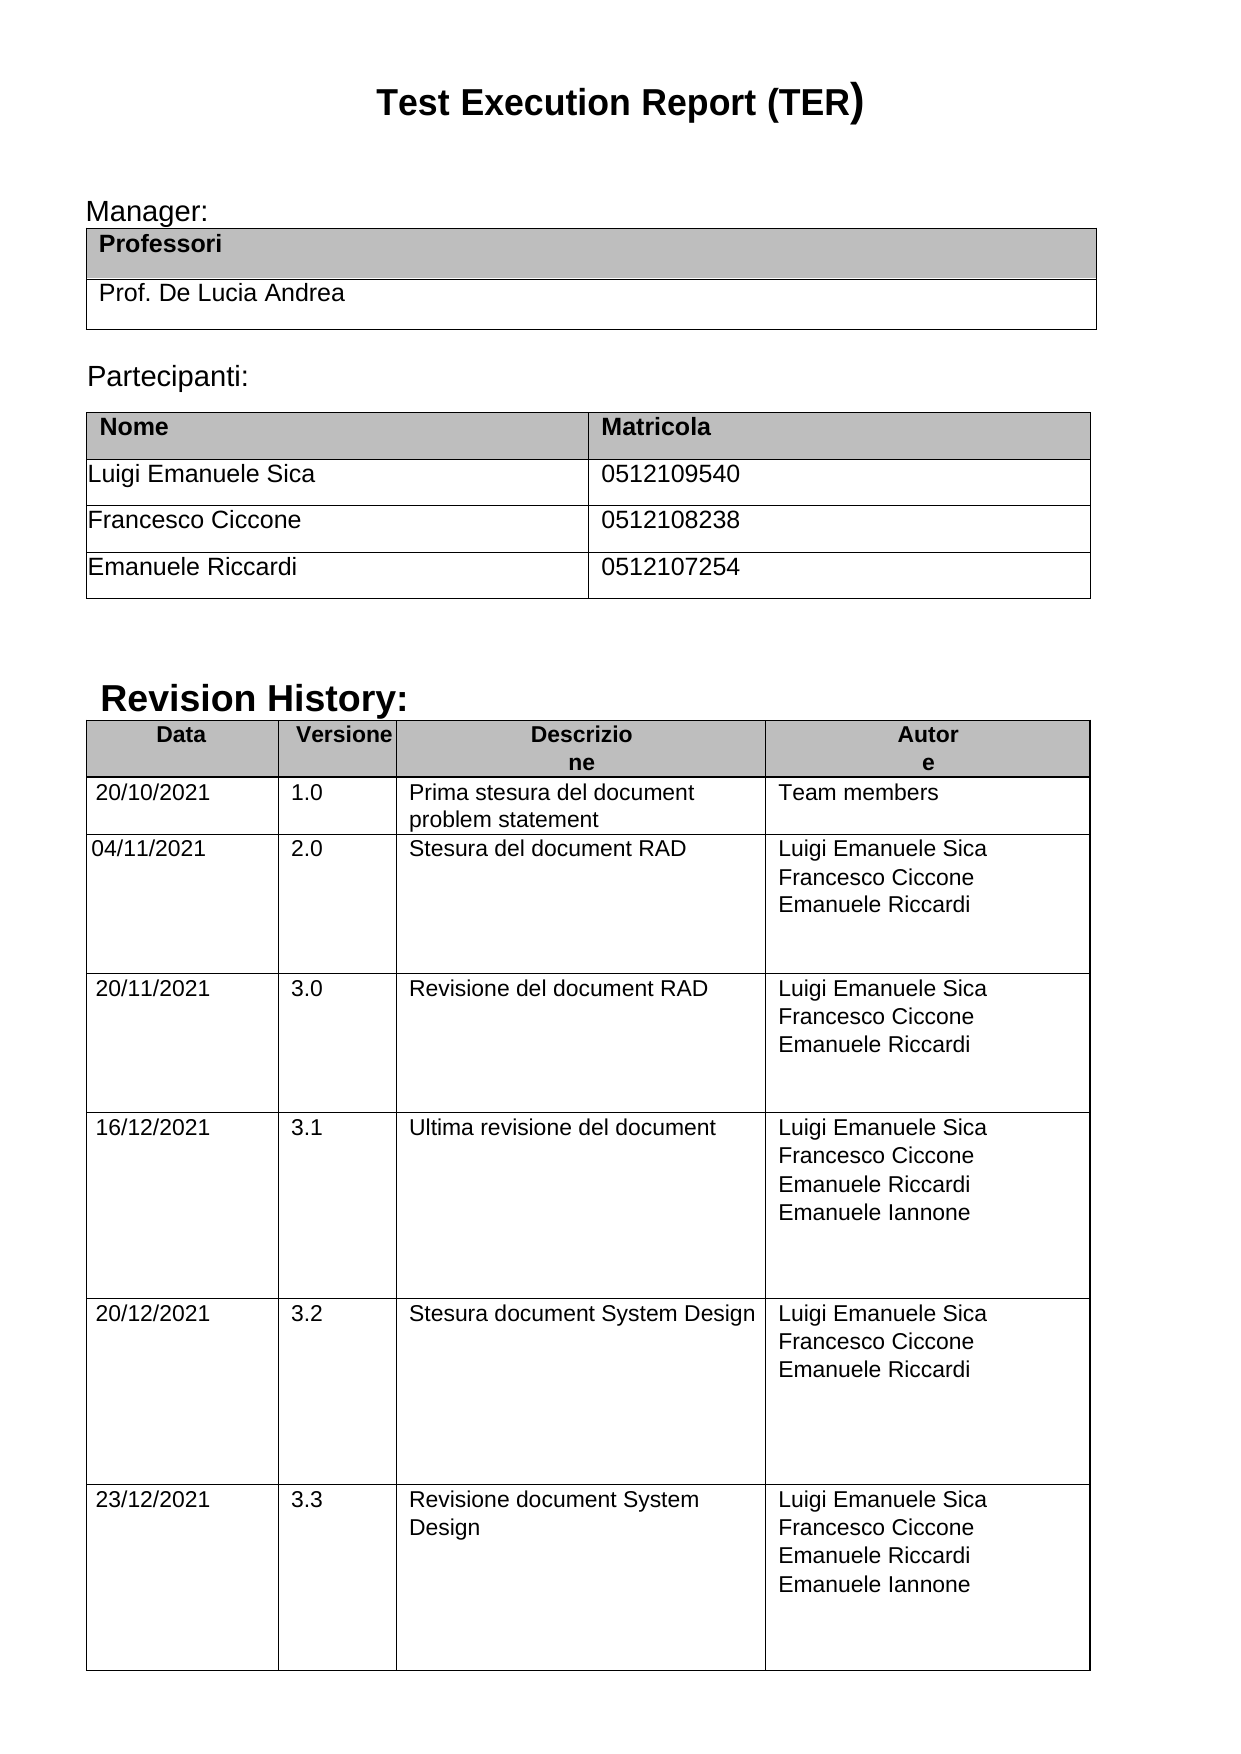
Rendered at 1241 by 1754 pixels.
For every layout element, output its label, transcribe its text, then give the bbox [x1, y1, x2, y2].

table_cell Luigi Emanuele Sica Francesco Ciccone Emanuele Riccardi [766, 835, 1089, 973]
table_cell 3.0 [279, 974, 396, 1112]
table_cell 20/12/2021 [87, 1299, 278, 1484]
table_cell Revisione del document RAD [397, 974, 765, 1112]
table_cell 0512107254 [589, 553, 1090, 598]
table_cell 0512108238 [589, 506, 1090, 552]
table_header Versione [279, 721, 396, 776]
table_cell 16/12/2021 [87, 1113, 278, 1298]
table_cell Ultima revisione del document [397, 1113, 765, 1298]
table_cell 2.0 [279, 835, 396, 973]
table_cell 23/12/2021 [87, 1485, 278, 1670]
table_cell Luigi Emanuele Sica Francesco Ciccone Emanuele Riccardi [766, 974, 1089, 1112]
table_cell Luigi Emanuele Sica Francesco Ciccone Emanuele Riccardi Emanuele Iannone [766, 1113, 1089, 1298]
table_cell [766, 1485, 1089, 1670]
table_cell Prima stesura del document problem statement [397, 778, 765, 833]
table_cell Revisione document System Design [397, 1485, 765, 1670]
table_cell 04/11/2021 [87, 835, 278, 973]
table_cell 20/11/2021 [87, 974, 278, 1112]
table_header Nome [87, 413, 588, 459]
table_cell 20/10/2021 [87, 778, 278, 833]
table_cell 3.3 [279, 1485, 396, 1670]
table_header Matricola [589, 413, 1090, 459]
text Partecipanti: [59, 359, 1181, 393]
table_cell Emanuele Riccardi [87, 553, 588, 598]
table_cell Luigi Emanuele Sica [87, 460, 588, 505]
table_header Professori [87, 229, 1096, 278]
table_cell Stesura del document RAD [397, 835, 765, 973]
table_cell 0512109540 [589, 460, 1090, 505]
table_cell Team members [766, 778, 1089, 833]
table_cell Francesco Ciccone [87, 506, 588, 552]
table_header Descrizione [397, 721, 765, 776]
table_cell 3.1 [279, 1113, 396, 1298]
table_header Data [87, 721, 278, 776]
table_cell Prof. De Lucia Andrea [87, 280, 1096, 329]
table_cell 1.0 [279, 778, 396, 833]
subtitle Revision History: [100, 676, 1181, 719]
table_cell 3.2 [279, 1299, 396, 1484]
text Manager: [85, 194, 1181, 227]
table_cell Stesura document System Design [397, 1299, 765, 1484]
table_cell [766, 1299, 1089, 1484]
title Test Execution Report (TER) [260, 72, 981, 125]
table_header Autore [766, 721, 1089, 776]
